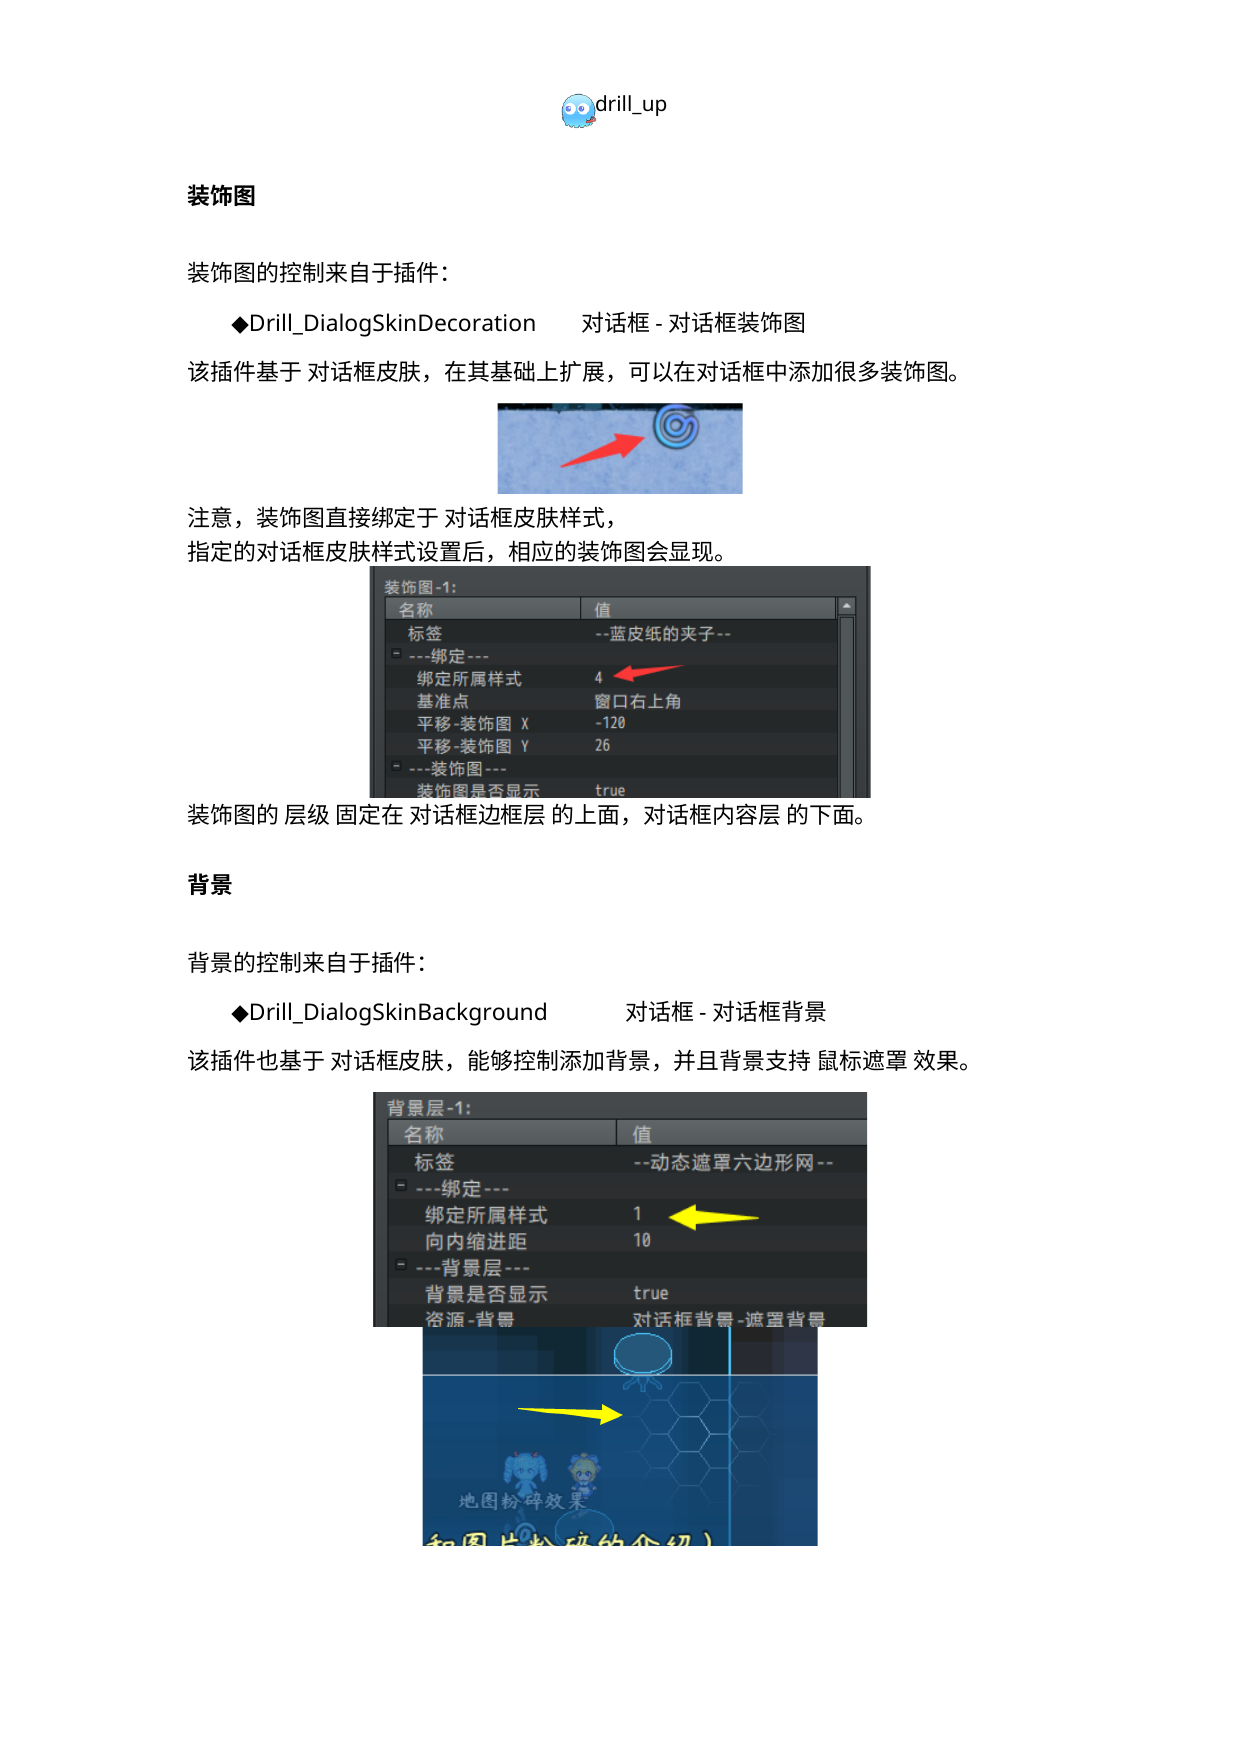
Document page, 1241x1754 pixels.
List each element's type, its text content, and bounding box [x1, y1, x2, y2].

text 该插件也基于 对话框皮肤，能够控制添加背景，并且背景支持 鼠标遮罩 效果。 [187, 1027, 1053, 1092]
text 指定的对话框皮肤样式设置后，相应的装饰图会显现。 [187, 533, 1053, 567]
text 装饰图的控制来自于插件： [187, 239, 1053, 304]
text 装饰图的 层级 固定在 对话框边框层 的上面，对话框内容层 的下面。 [187, 797, 1053, 830]
subtitle 装饰图 [187, 162, 1053, 227]
picture [497, 402, 743, 494]
text 注意，装饰图直接绑定于 对话框皮肤样式， [187, 500, 1053, 533]
picture [556, 88, 597, 130]
subtitle 背景 [187, 851, 1053, 916]
text ◆Drill_DialogSkinDecoration 对话框 - 对话框装饰图 [187, 304, 1053, 338]
text 背景的控制来自于插件： [187, 929, 1053, 994]
text ◆Drill_DialogSkinBackground 对话框 - 对话框背景 [187, 994, 1053, 1027]
picture [369, 566, 871, 798]
text 该插件基于 对话框皮肤，在其基础上扩展，可以在对话框中添加很多装饰图。 [187, 338, 1053, 403]
picture [373, 1092, 868, 1546]
